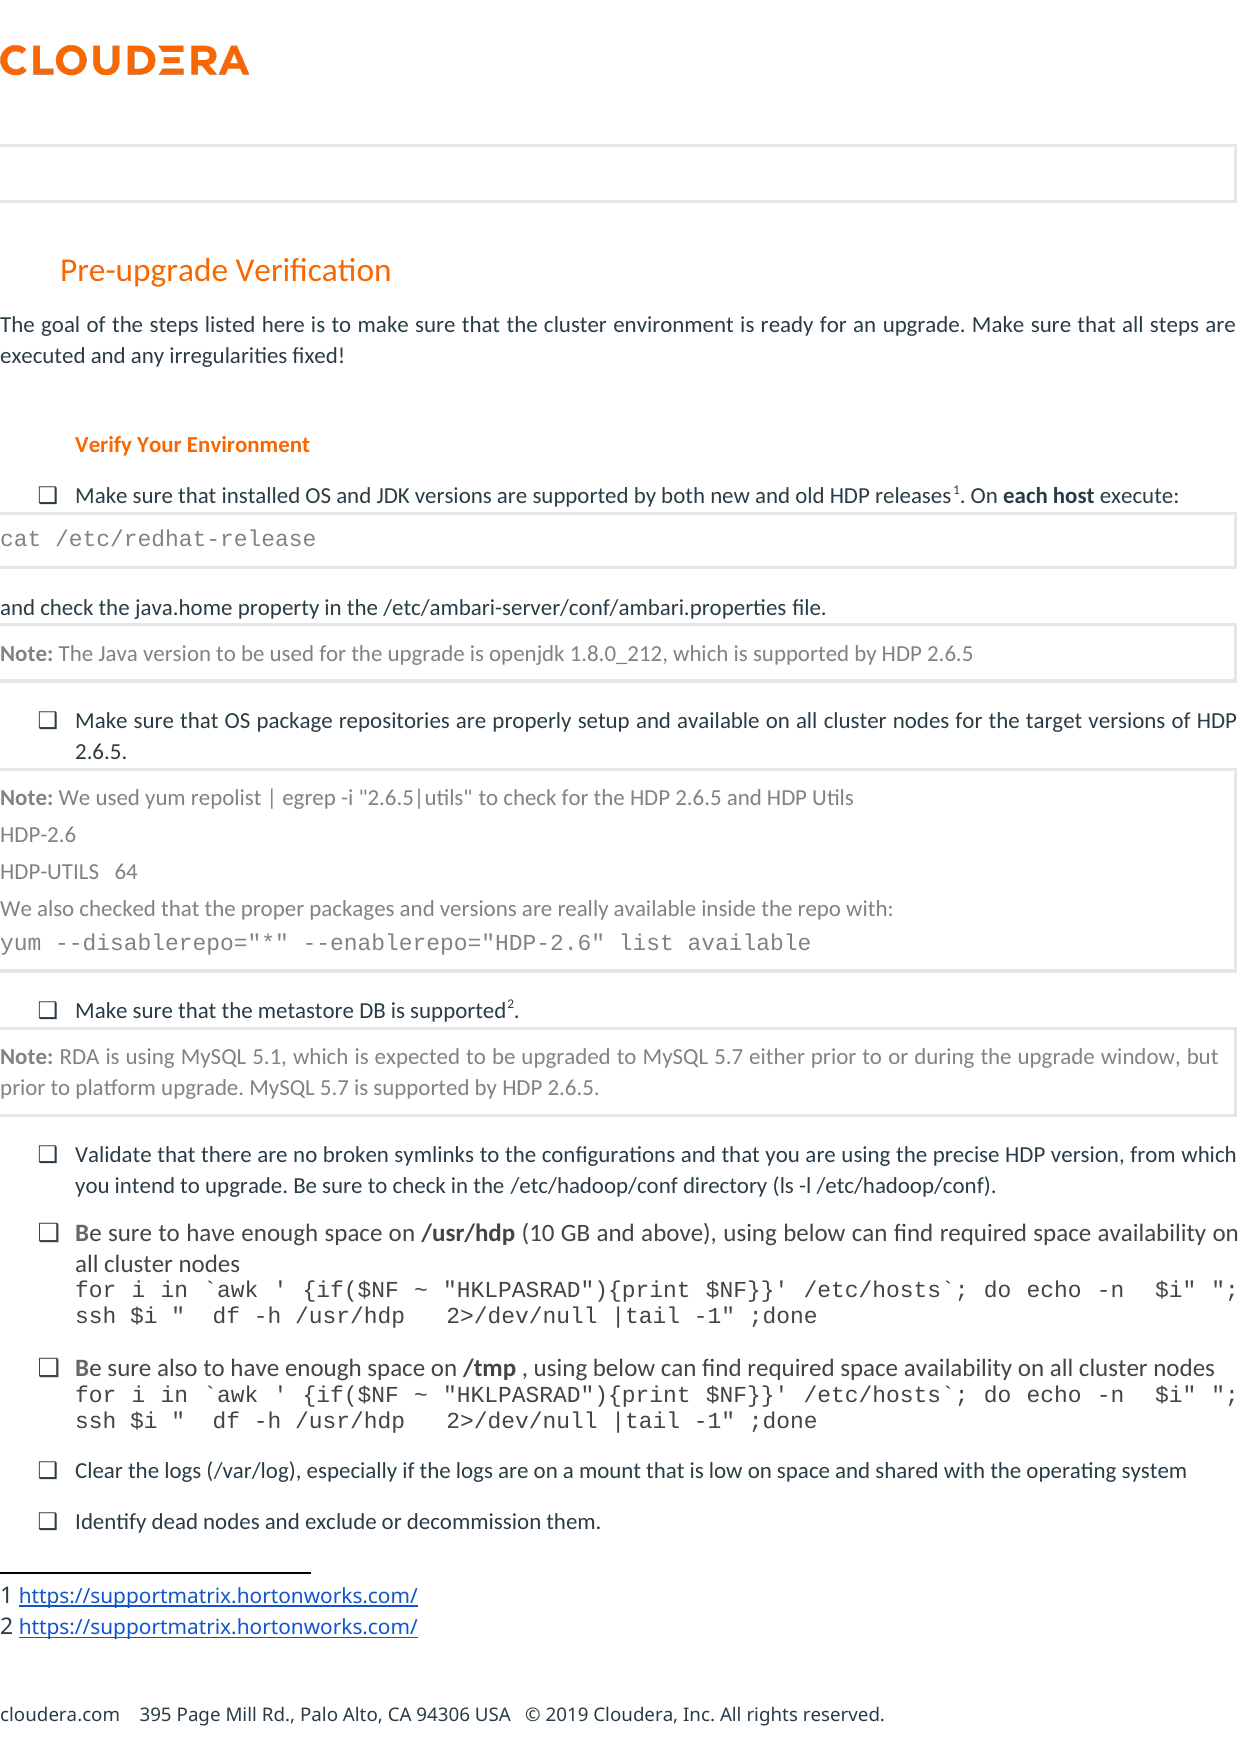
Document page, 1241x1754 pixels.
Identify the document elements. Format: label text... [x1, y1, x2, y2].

list Make sure that installed OS and JDK versions are supported by both new and old HDP releases. On each host execute: [37, 481, 1240, 509]
picture [0, 38, 257, 85]
list Identify dead nodes and exclude or decommission them. [37, 1507, 1240, 1535]
text Note: We used yum repolist | egrep -i "2.6.5|utils" to check for the HDP 2.6.5 and HDP Utils [0, 771, 1234, 804]
text HDP-2.6 [0, 804, 1234, 842]
text The goal of the steps listed here is to make sure that the cluster environment is ready for an upgrade. Make sure that all steps are executed and any irregularities fixed! [0, 311, 1240, 369]
list Validate that there are no broken symlinks to the configurations and that you are using the precise HDP version, from which you intend to upgrade. Be sure to check in the /etc/hadoop/conf directory (ls -l /etc/hadoop/conf). [37, 1140, 1240, 1199]
subtitle Verify Your Environment [0, 430, 1240, 458]
list Be sure to have enough space on /usr/hdp (10 GB and above), using below can find required space availability on all cluster nodes [37, 1217, 1240, 1278]
list for i in `awk ' {if($NF ~ "HKLPASRAD"){print $NF}}' /etc/hosts`; do echo -n $i" "; ssh $i " df -h /usr/hdp 2>/dev/null |tail -1" ;done [75, 1383, 1240, 1435]
text and check the java.home property in the /etc/ambari-server/conf/ambari.properties file. [0, 593, 1240, 621]
subtitle Pre-upgrade Verification [0, 249, 1240, 290]
list Clear the logs (/var/log), especially if the logs are on a mount that is low on space and shared with the operating system [37, 1456, 1240, 1484]
text HDP-UTILS 64 [0, 842, 1234, 878]
list Be sure also to have enough space on /tmp , using below can find required space availability on all cluster nodes [37, 1353, 1240, 1383]
text Note: RDA is using MySQL 5.1, which is expected to be upgraded to MySQL 5.7 either prior to or during the upgrade window, but prior to platform upgrade. MySQL 5.7 is supported by HDP 2.6.5. [0, 1030, 1234, 1114]
list Make sure that the metastore DB is supported. [37, 996, 1240, 1024]
list for i in `awk ' {if($NF ~ "HKLPASRAD"){print $NF}}' /etc/hosts`; do echo -n $i" "; ssh $i " df -h /usr/hdp 2>/dev/null |tail -1" ;done [75, 1278, 1240, 1330]
text We also checked that the proper packages and versions are really available inside the repo with: [0, 878, 1234, 916]
text Note: The Java version to be used for the upgrade is openjdk 1.8.0_212, which is supported by HDP 2.6.5 [0, 626, 1234, 679]
text cat /etc/redhat-release [0, 515, 1234, 566]
text yum --disablerepo="*" --enablerepo="HDP-2.6" list available [0, 916, 1234, 969]
list Make sure that OS package repositories are properly setup and available on all cluster nodes for the target versions of HDP 2.6.5. [37, 706, 1240, 765]
